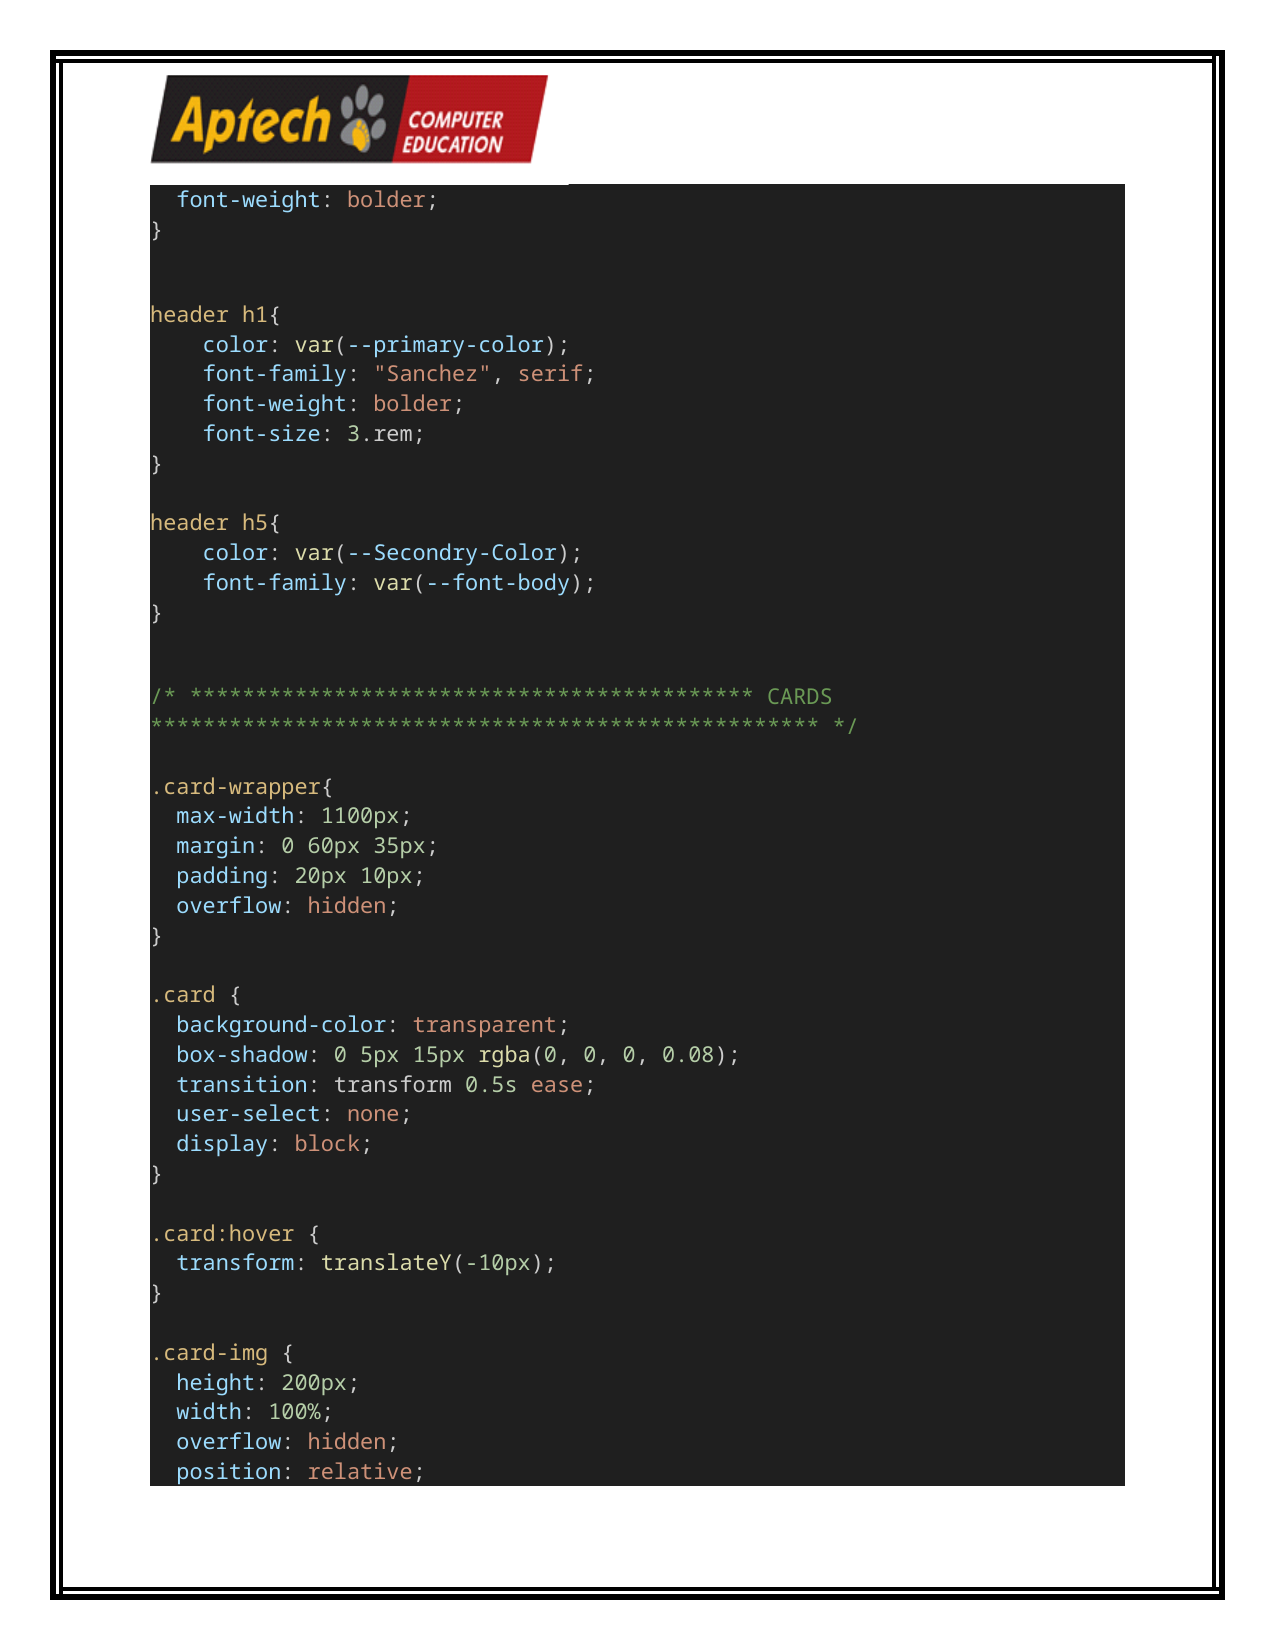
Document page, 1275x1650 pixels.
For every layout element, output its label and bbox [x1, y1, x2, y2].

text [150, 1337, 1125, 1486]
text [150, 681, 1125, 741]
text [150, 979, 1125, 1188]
picture [150, 75, 569, 185]
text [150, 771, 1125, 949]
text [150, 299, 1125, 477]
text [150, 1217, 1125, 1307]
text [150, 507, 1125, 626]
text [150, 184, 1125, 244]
